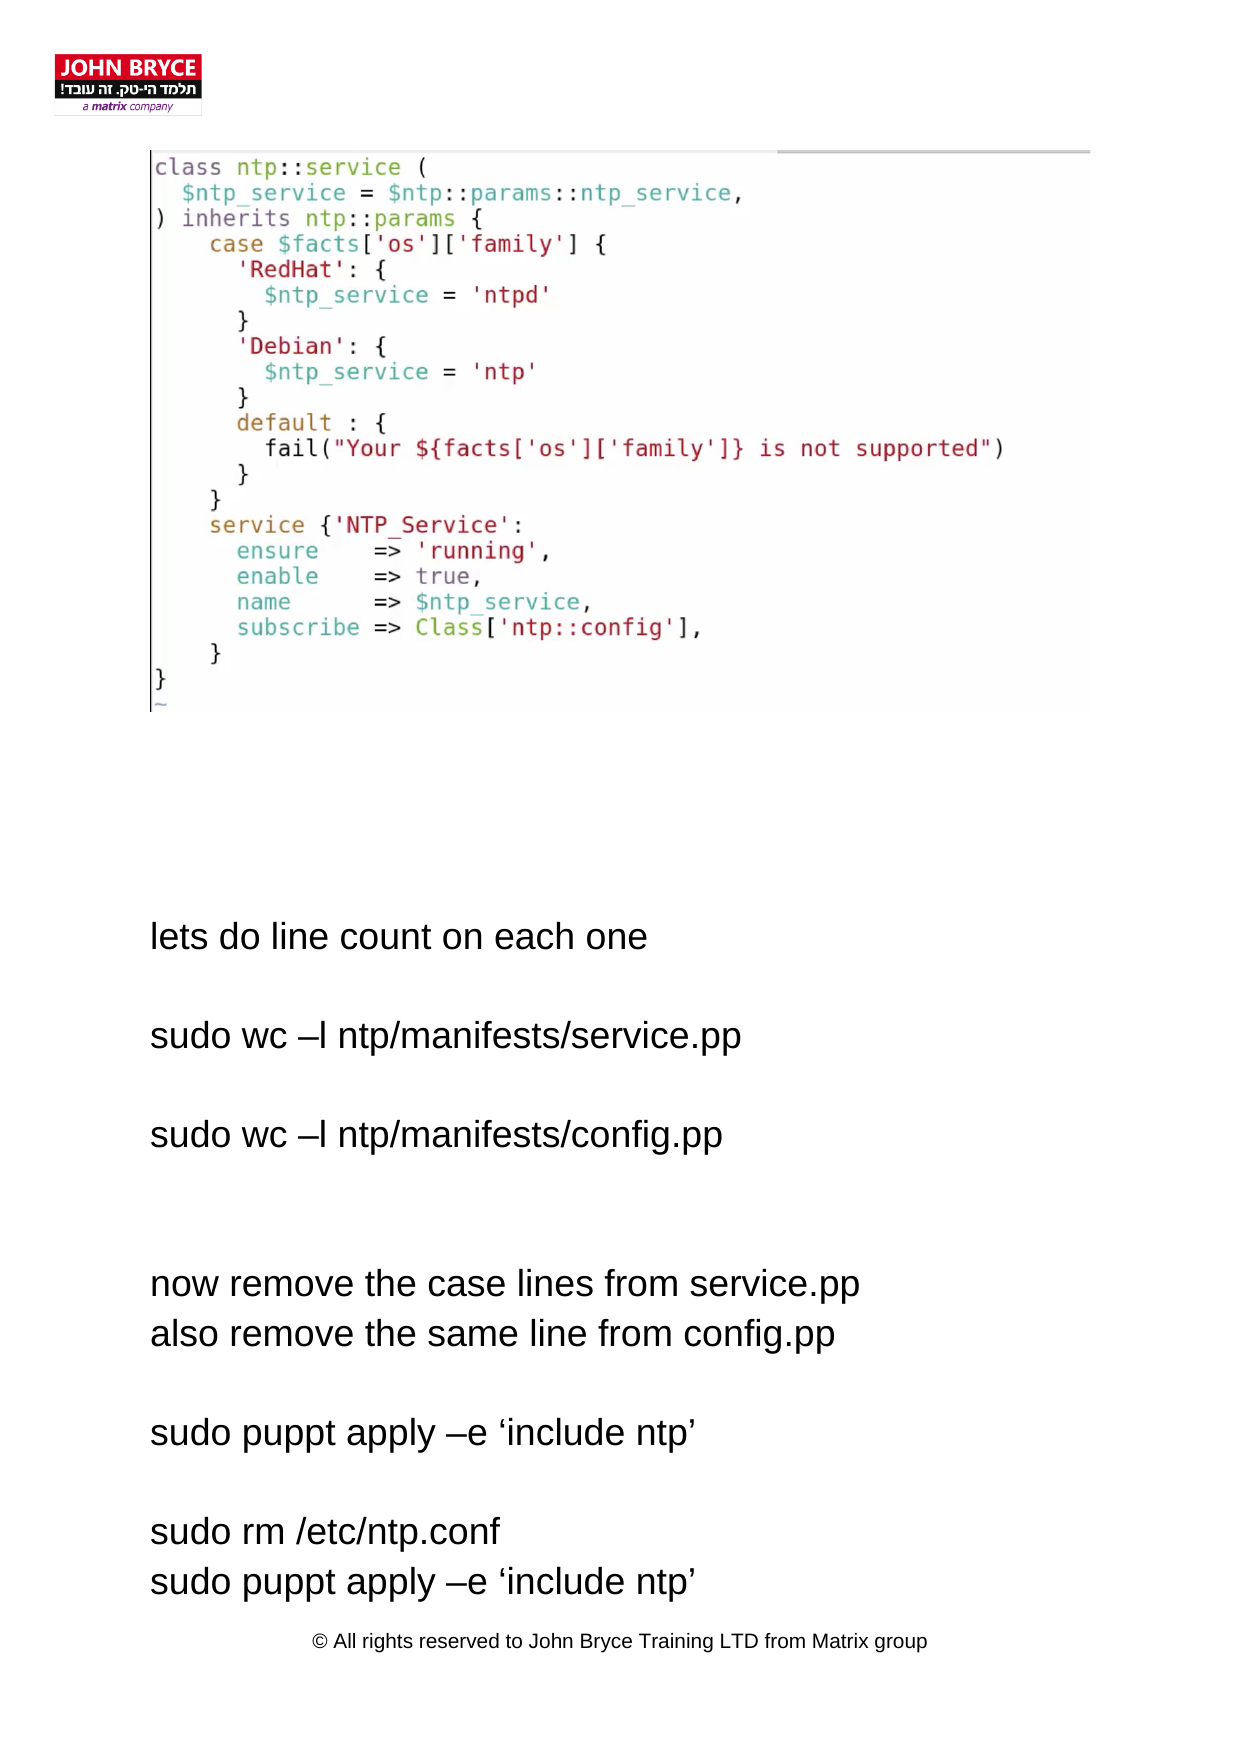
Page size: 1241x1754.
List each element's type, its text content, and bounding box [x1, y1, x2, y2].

text sudo rm /etc/ntp.conf [150, 1509, 1090, 1552]
text also remove the same line from config.pp [150, 1311, 1090, 1354]
text sudo wc –l ntp/manifests/config.pp [150, 1113, 1090, 1156]
text sudo puppt apply –e ‘include ntp’ [150, 1559, 1090, 1602]
text sudo wc –l ntp/manifests/service.pp [150, 1013, 1090, 1057]
picture [54, 54, 202, 116]
picture [150, 150, 1091, 712]
text sudo puppt apply –e ‘include ntp’ [150, 1410, 1090, 1453]
text now remove the case lines from service.pp [150, 1261, 1090, 1304]
text lets do line count on each one [150, 914, 1090, 957]
